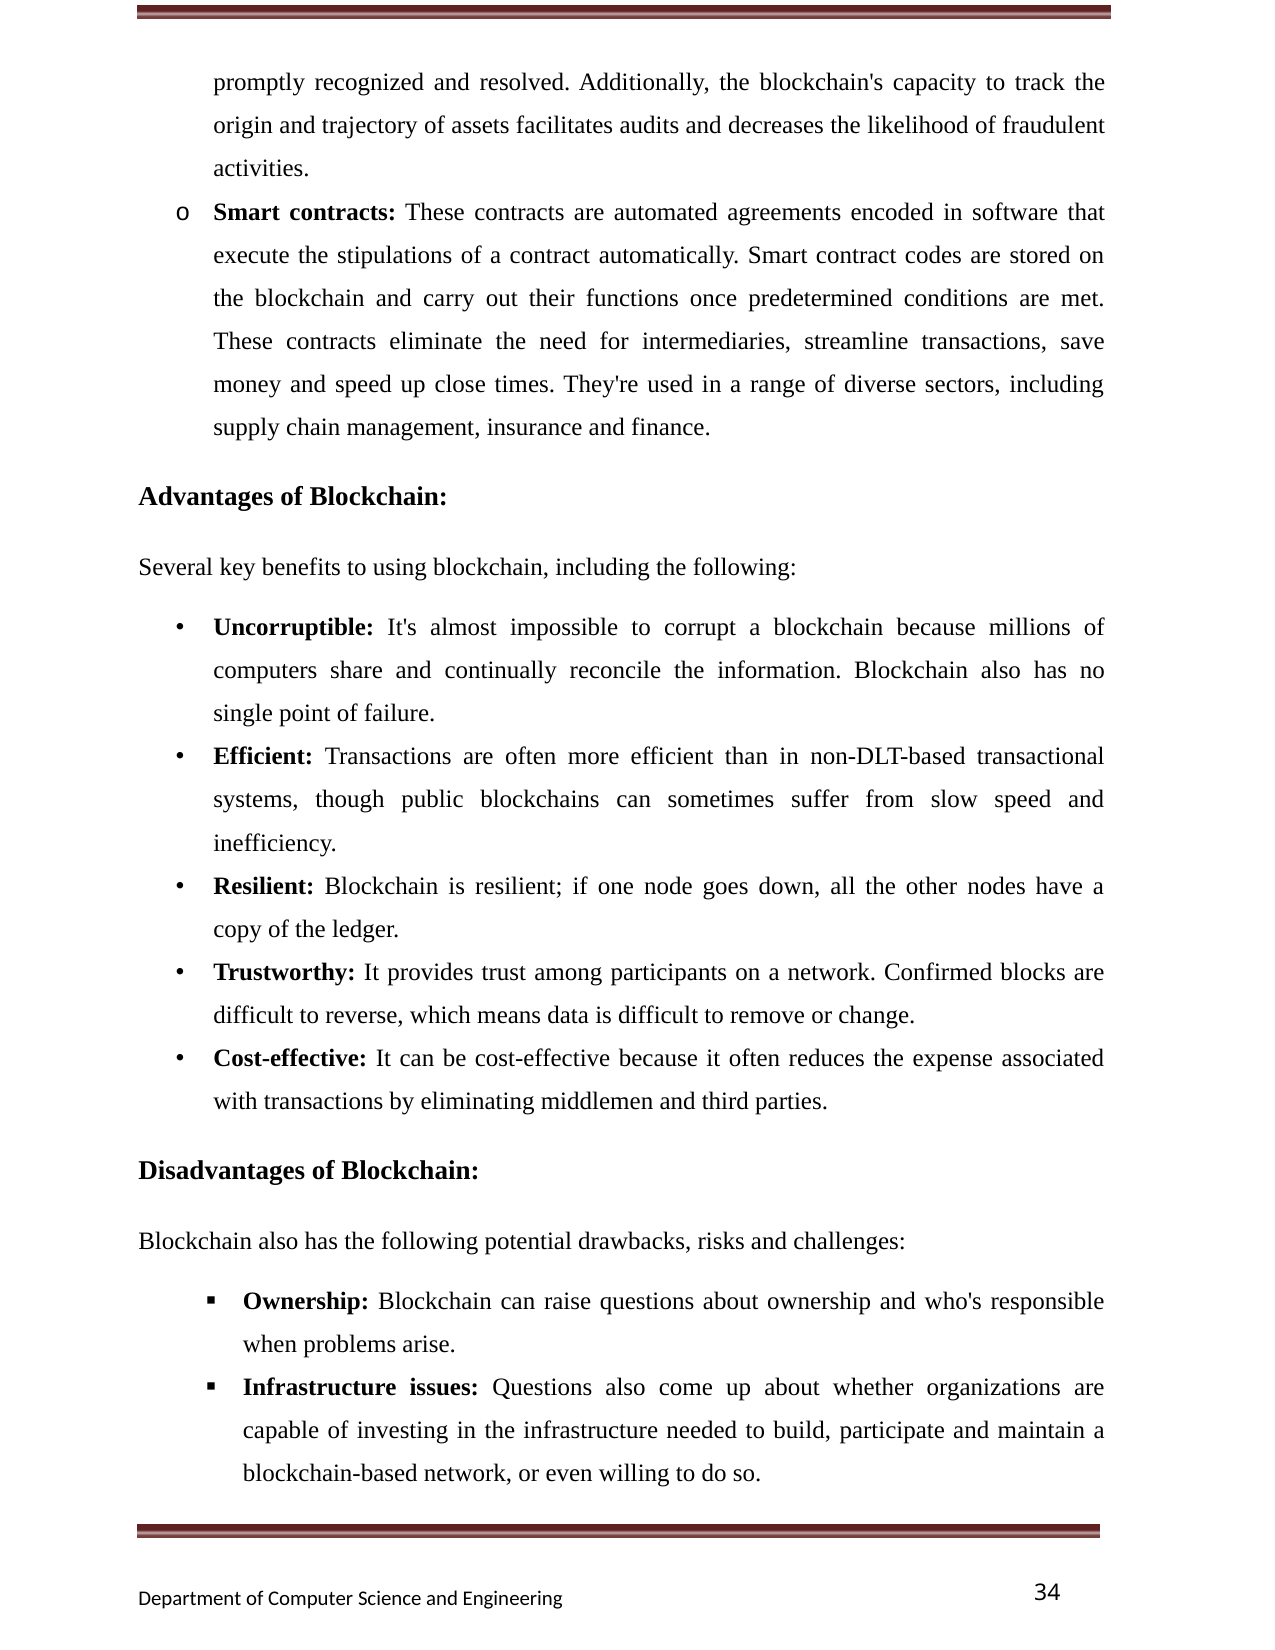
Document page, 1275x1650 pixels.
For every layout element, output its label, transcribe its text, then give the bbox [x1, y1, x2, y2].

list Ownership: Blockchain can raise questions about ownership and who's responsible when problems arise. [205, 1286, 1106, 1358]
list Smart contracts: These contracts are automated agreements encoded in software that execute the stipulations of a contract automatically. Smart contract codes are stored on the blockchain and carry out their functions once predetermined conditions are met. These contracts eliminate the need for intermediaries, streamline transactions, save money and speed up close times. They're used in a range of diverse sectors, including supply chain management, insurance and finance. [176, 197, 1106, 441]
text Disadvantages of Blockchain: [138, 1154, 1106, 1186]
text Several key benefits to using blockchain, including the following: [138, 552, 1106, 581]
picture [137, 5, 1111, 19]
list Uncorruptible: It's almost impossible to corrupt a blockchain because millions of computers share and continually reconcile the information. Blockchain also has no single point of failure. [176, 612, 1106, 727]
list Infrastructure issues: Questions also come up about whether organizations are capable of investing in the infrastructure needed to build, participate and maintain a blockchain-based network, or even willing to do so. [205, 1372, 1106, 1487]
list Resilient: Blockchain is resilient; if one node goes down, all the other nodes have a copy of the ledger. [176, 871, 1106, 943]
text Blockchain also has the following potential drawbacks, risks and challenges: [138, 1226, 1106, 1255]
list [176, 67, 1106, 182]
list Trustworthy: It provides trust among participants on a network. Confirmed blocks are difficult to reverse, which means data is difficult to remove or change. [176, 957, 1106, 1029]
list Cost-effective: It can be cost-effective because it often reduces the expense associated with transactions by eliminating middlemen and third parties. [176, 1043, 1106, 1115]
picture [137, 1524, 1100, 1538]
list Efficient: Transactions are often more efficient than in non-DLT-based transactional systems, though public blockchains can sometimes suffer from slow speed and inefficiency. [176, 741, 1106, 856]
text Advantages of Blockchain: [138, 481, 1106, 512]
